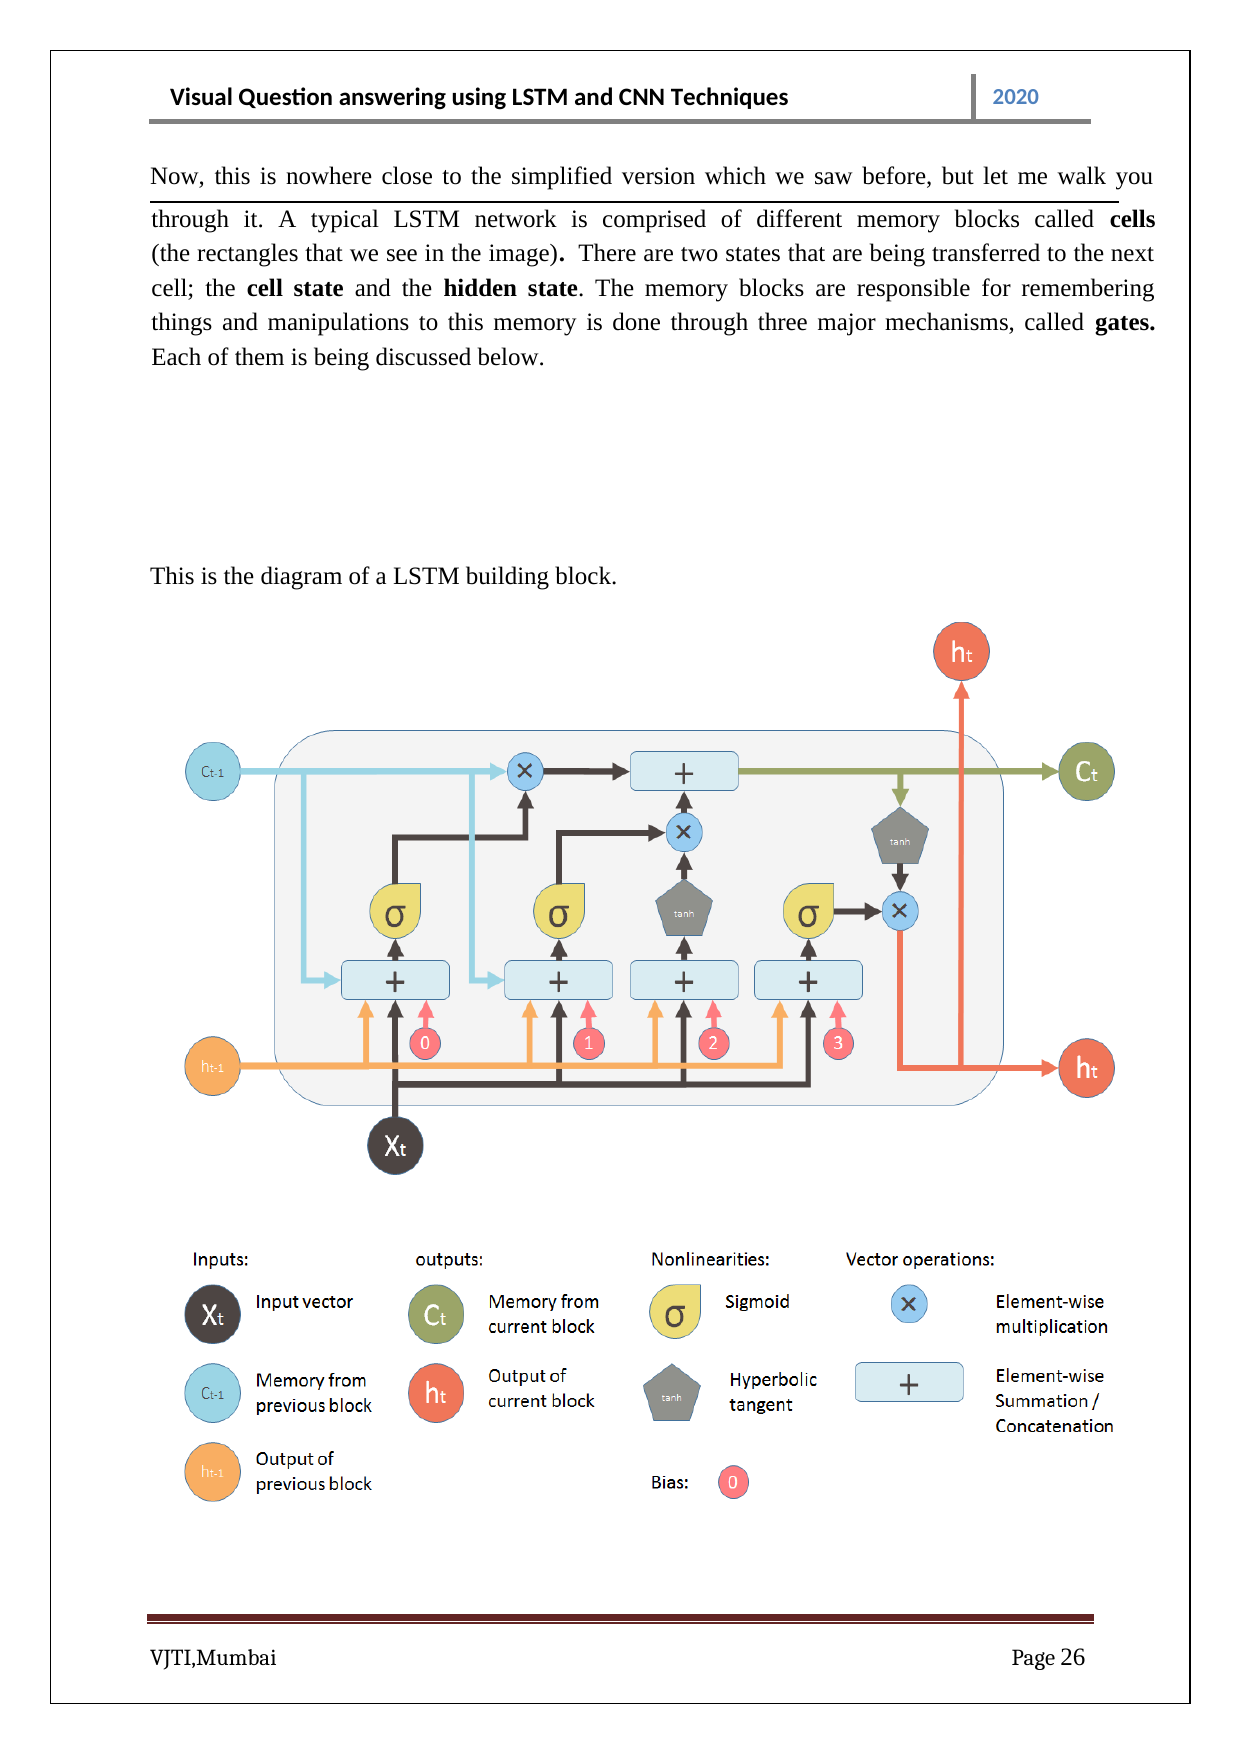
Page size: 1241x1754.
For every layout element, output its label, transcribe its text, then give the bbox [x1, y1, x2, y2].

picture [180, 622, 1126, 1508]
text This is the diagram of a LSTM building block. [150, 561, 1156, 590]
text Now, this is nowhere close to the simplified version which we saw before, but let me walk you through it. A typical LSTM network is comprised of different memory blocks called cells (the rectangles that we see in the image). There are two states that are being transferred to the next cell; the cell state and the hidden state. The memory blocks are responsible for remembering things and manipulations to this memory is done through three major mechanisms, called gates. Each of them is being discussed below. [150, 161, 1155, 371]
